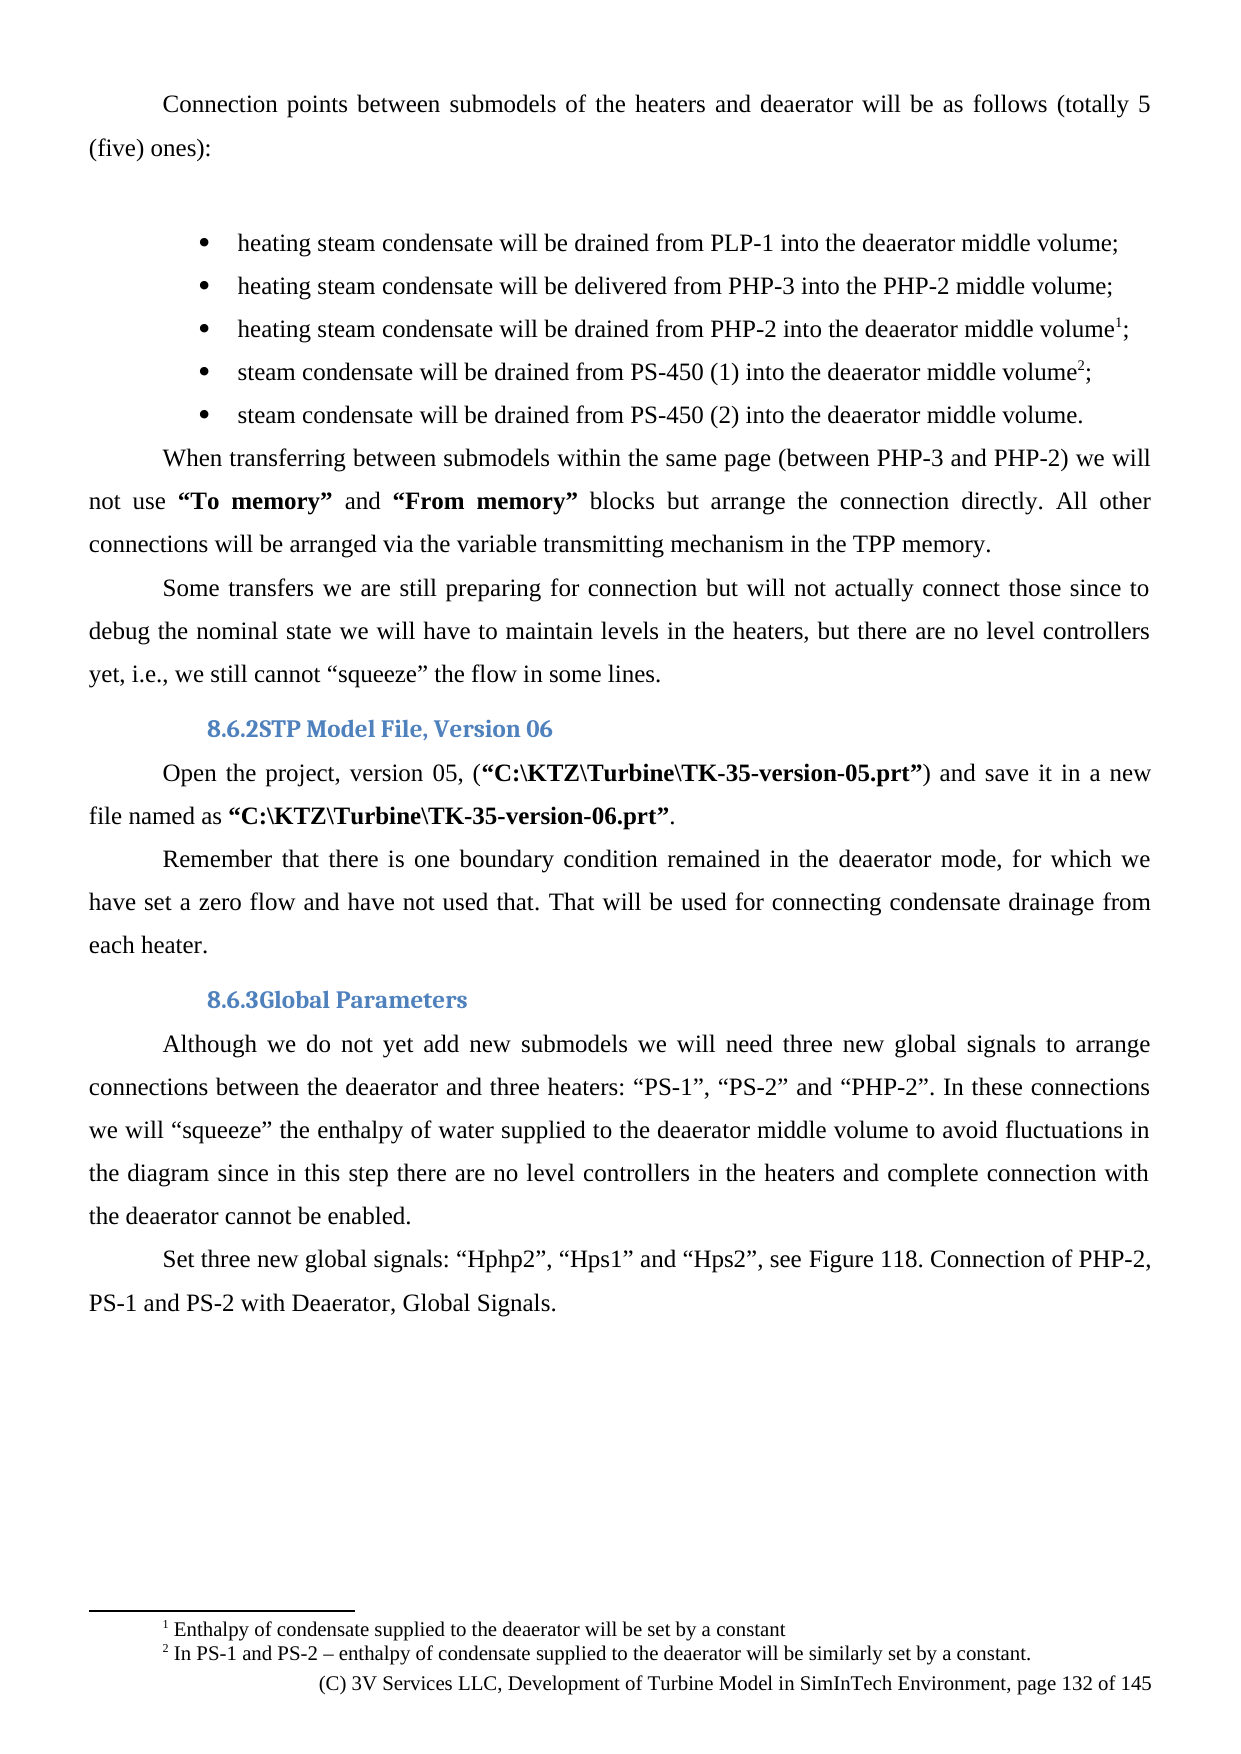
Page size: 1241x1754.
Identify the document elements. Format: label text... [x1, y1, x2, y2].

text When transferring between submodels within the same page (between PHP-3 and PHP-2) we will not use “To memory” and “From memory” blocks but arrange the connection directly. All other connections will be arranged via the variable transmitting mechanism in the TPP memory. [89, 443, 1152, 558]
list steam condensate will be drained from PS-450 (1) into the deaerator middle volume; [200, 357, 1152, 386]
text Connection points between submodels of the heaters and deaerator will be as follows (totally 5 (five) ones): [89, 89, 1152, 162]
list steam condensate will be drained from PS-450 (2) into the deaerator middle volume. [200, 400, 1152, 429]
text Remember that there is one boundary condition remained in the deaerator mode, for which we have set a zero flow and have not used that. That will be used for connecting condensate drainage from each heater. [89, 844, 1152, 959]
text Some transfers we are still preparing for connection but will not actually connect those since to debug the nominal state we will have to maintain levels in the heaters, but there are no level controllers yet, i.e., we still cannot “squeeze” the flow in some lines. [89, 573, 1152, 688]
subtitle STP Model File, Version 06 [207, 714, 1152, 743]
list heating steam condensate will be drained from PHP-2 into the deaerator middle volume; [200, 314, 1152, 343]
text Open the project, version 05, (“C:\KTZ\Turbine\ТK-35-version-05.prt”) and save it in a new file named as “C:\KTZ\Turbine\ТK-35-version-06.prt”. [89, 758, 1152, 829]
list heating steam condensate will be drained from PLP-1 into the deaerator middle volume; [200, 228, 1152, 256]
text Although we do not yet add new submodels we will need three new global signals to arrange connections between the deaerator and three heaters: “PS-1”, “PS-2” and “PHP-2”. In these connections we will “squeeze” the enthalpy of water supplied to the deaerator middle volume to avoid fluctuations in the diagram since in this step there are no level controllers in the heaters and complete connection with the deaerator cannot be enabled. [89, 1029, 1152, 1230]
subtitle Global Parameters [207, 986, 1152, 1014]
list heating steam condensate will be delivered from PHP-3 into the PHP-2 middle volume; [200, 271, 1152, 299]
